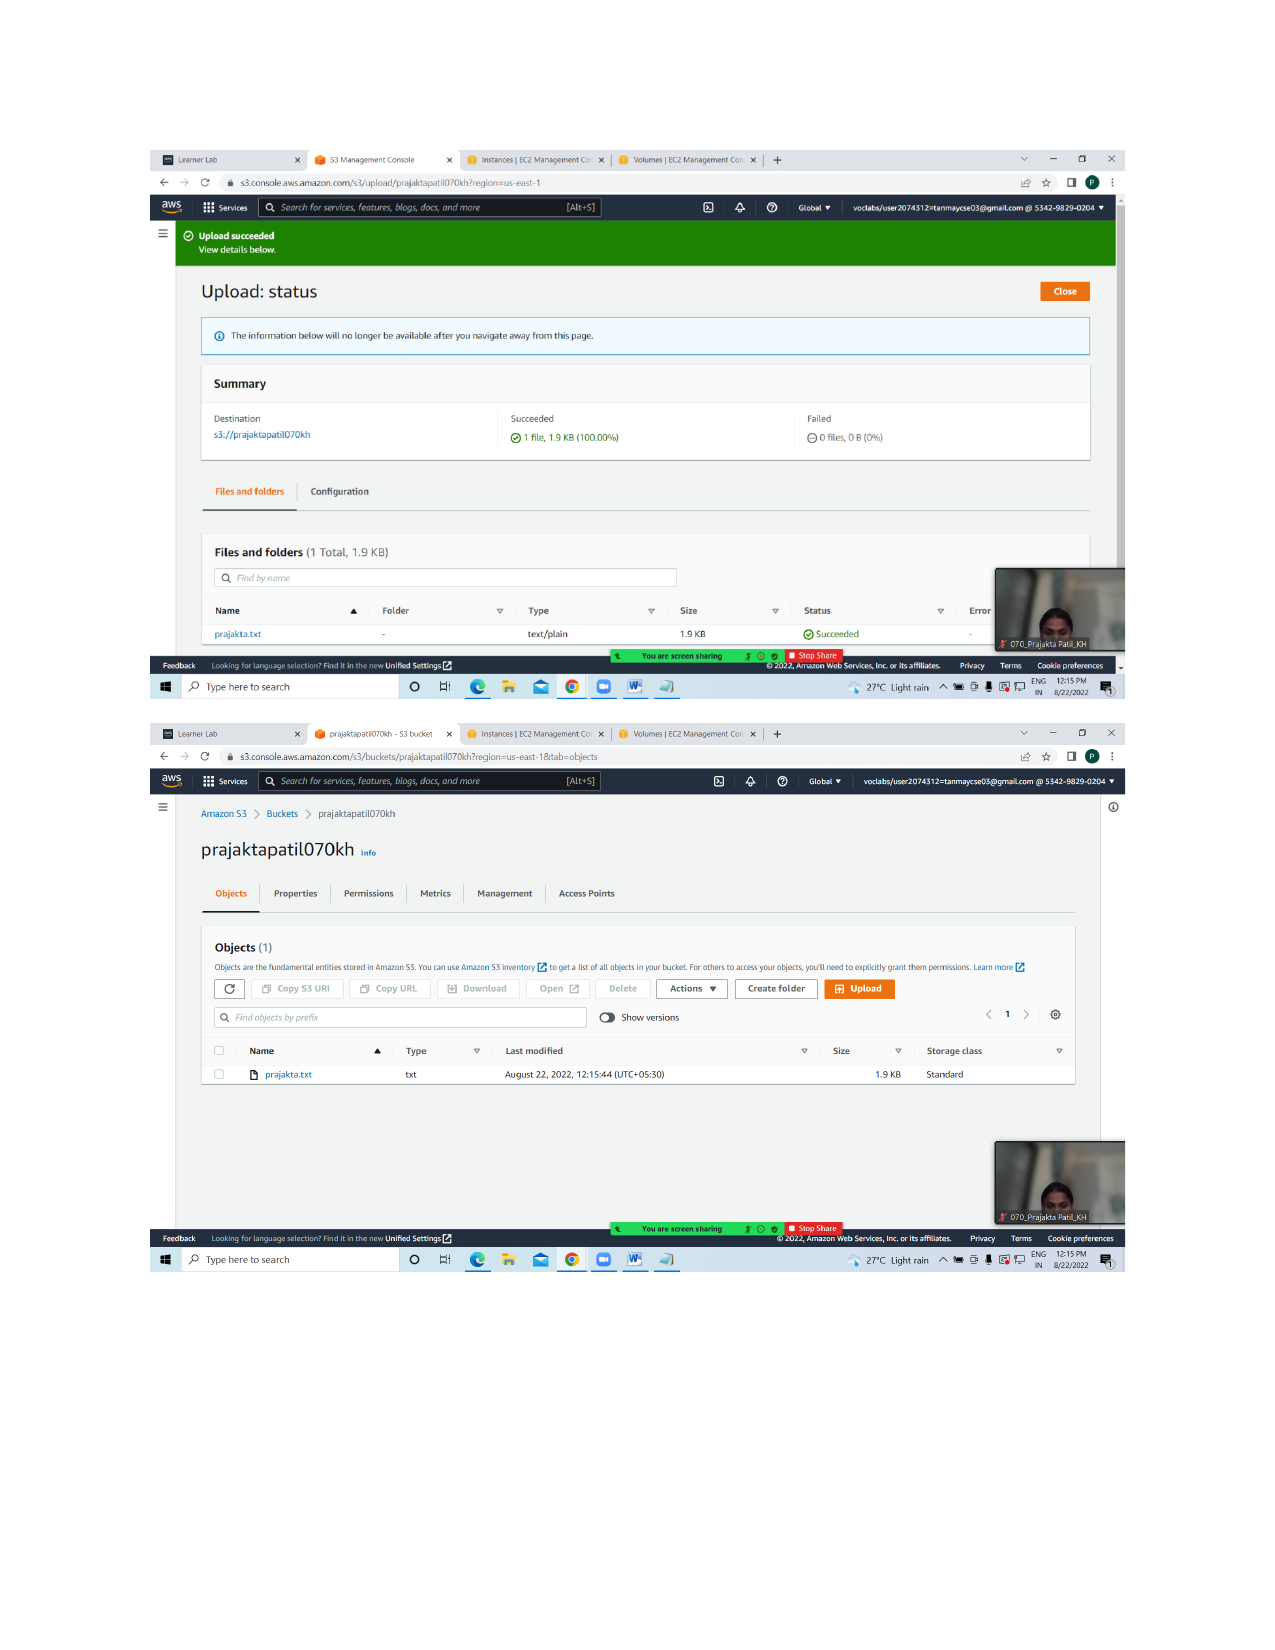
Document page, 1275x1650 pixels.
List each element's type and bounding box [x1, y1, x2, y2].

picture [150, 150, 1125, 699]
picture [150, 723, 1125, 1272]
